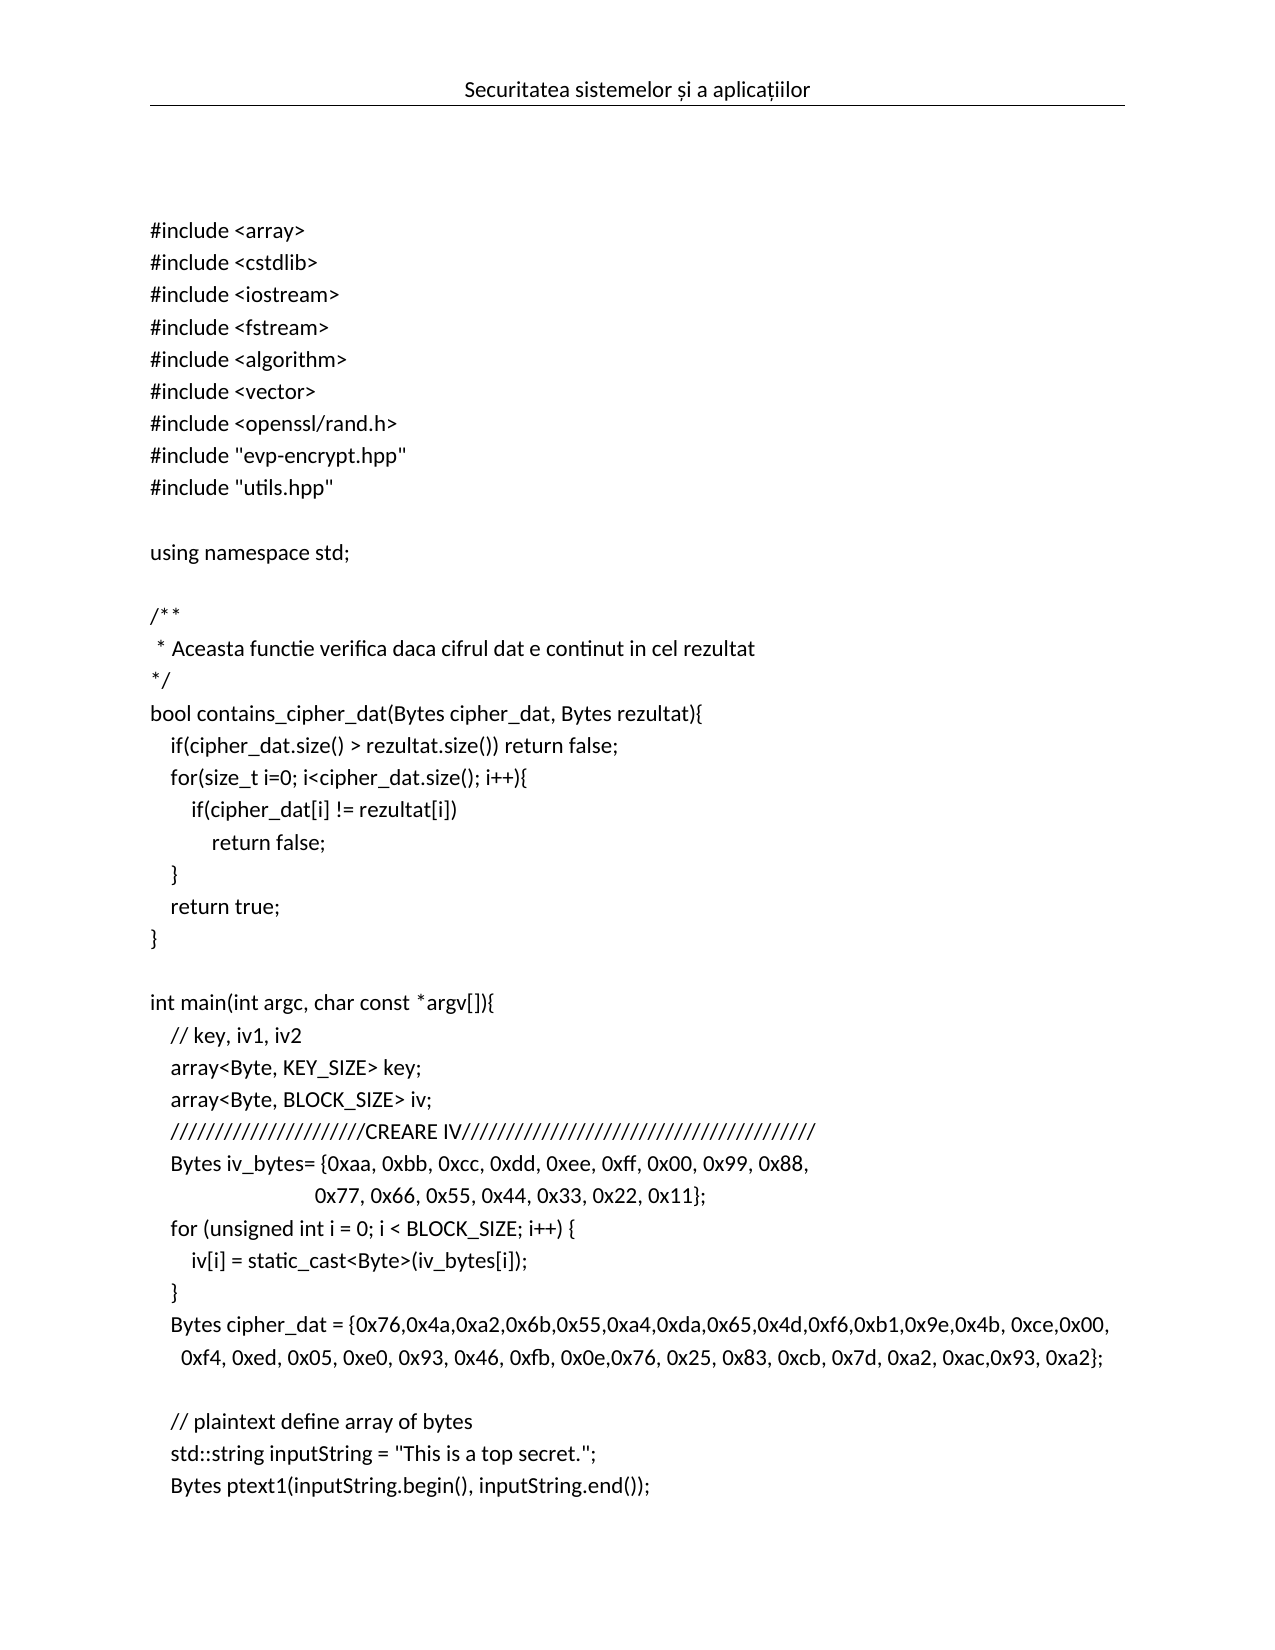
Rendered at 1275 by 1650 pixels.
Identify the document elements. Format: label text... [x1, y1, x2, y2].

text int main(int argc, char const *argv[]){ [150, 988, 1125, 1017]
text for (unsigned int i = 0; i < BLOCK_SIZE; i++) { [150, 1214, 1125, 1242]
text } [150, 860, 1125, 888]
text array<Byte, BLOCK_SIZE> iv; [150, 1085, 1125, 1113]
text */ [150, 667, 1125, 695]
text for(size_t i=0; i<cipher_dat.size(); i++){ [150, 763, 1125, 791]
text iv[i] = static_cast<Byte>(iv_bytes[i]); [150, 1246, 1125, 1274]
text #include "utils.hpp" [150, 473, 1125, 502]
text Bytes cipher_dat = {0x76,0x4a,0xa2,0x6b,0x55,0xa4,0xda,0x65,0x4d,0xf6,0xb1,0x9e,0x4b, 0xce,0x00, [150, 1310, 1125, 1338]
text 0x77, 0x66, 0x55, 0x44, 0x33, 0x22, 0x11}; [150, 1182, 1125, 1210]
text #include <vector> [150, 377, 1125, 405]
text } [150, 1278, 1125, 1306]
text Bytes iv_bytes= {0xaa, 0xbb, 0xcc, 0xdd, 0xee, 0xff, 0x00, 0x99, 0x88, [150, 1149, 1125, 1177]
text #include <algorithm> [150, 345, 1125, 373]
text //////////////////////CREARE IV//////////////////////////////////////// [150, 1117, 1125, 1145]
text return true; [150, 892, 1125, 920]
text if(cipher_dat[i] != rezultat[i]) [150, 795, 1125, 823]
text bool contains_cipher_dat(Bytes cipher_dat, Bytes rezultat){ [150, 699, 1125, 727]
text return false; [150, 828, 1125, 856]
text #include <array> [150, 216, 1125, 244]
text #include <openssl/rand.h> [150, 409, 1125, 437]
text array<Byte, KEY_SIZE> key; [150, 1053, 1125, 1081]
text * Aceasta functie verifica daca cifrul dat e continut in cel rezultat [150, 634, 1125, 662]
text Bytes ptext1(inputString.begin(), inputString.end()); [150, 1471, 1125, 1499]
text } [150, 924, 1125, 952]
text if(cipher_dat.size() > rezultat.size()) return false; [150, 731, 1125, 759]
text // key, iv1, iv2 [150, 1021, 1125, 1049]
text using namespace std; [150, 538, 1125, 566]
text /** [150, 602, 1125, 630]
text #include <cstdlib> [150, 248, 1125, 276]
text #include <iostream> [150, 280, 1125, 308]
text 0xf4, 0xed, 0x05, 0xe0, 0x93, 0x46, 0xfb, 0x0e,0x76, 0x25, 0x83, 0xcb, 0x7d, 0xa2, 0xac,0x93, 0xa2}; [150, 1343, 1125, 1371]
text #include "evp-encrypt.hpp" [150, 441, 1125, 469]
text std::string inputString = "This is a top secret."; [150, 1439, 1125, 1467]
text // plaintext define array of bytes [150, 1407, 1125, 1435]
text #include <fstream> [150, 313, 1125, 341]
